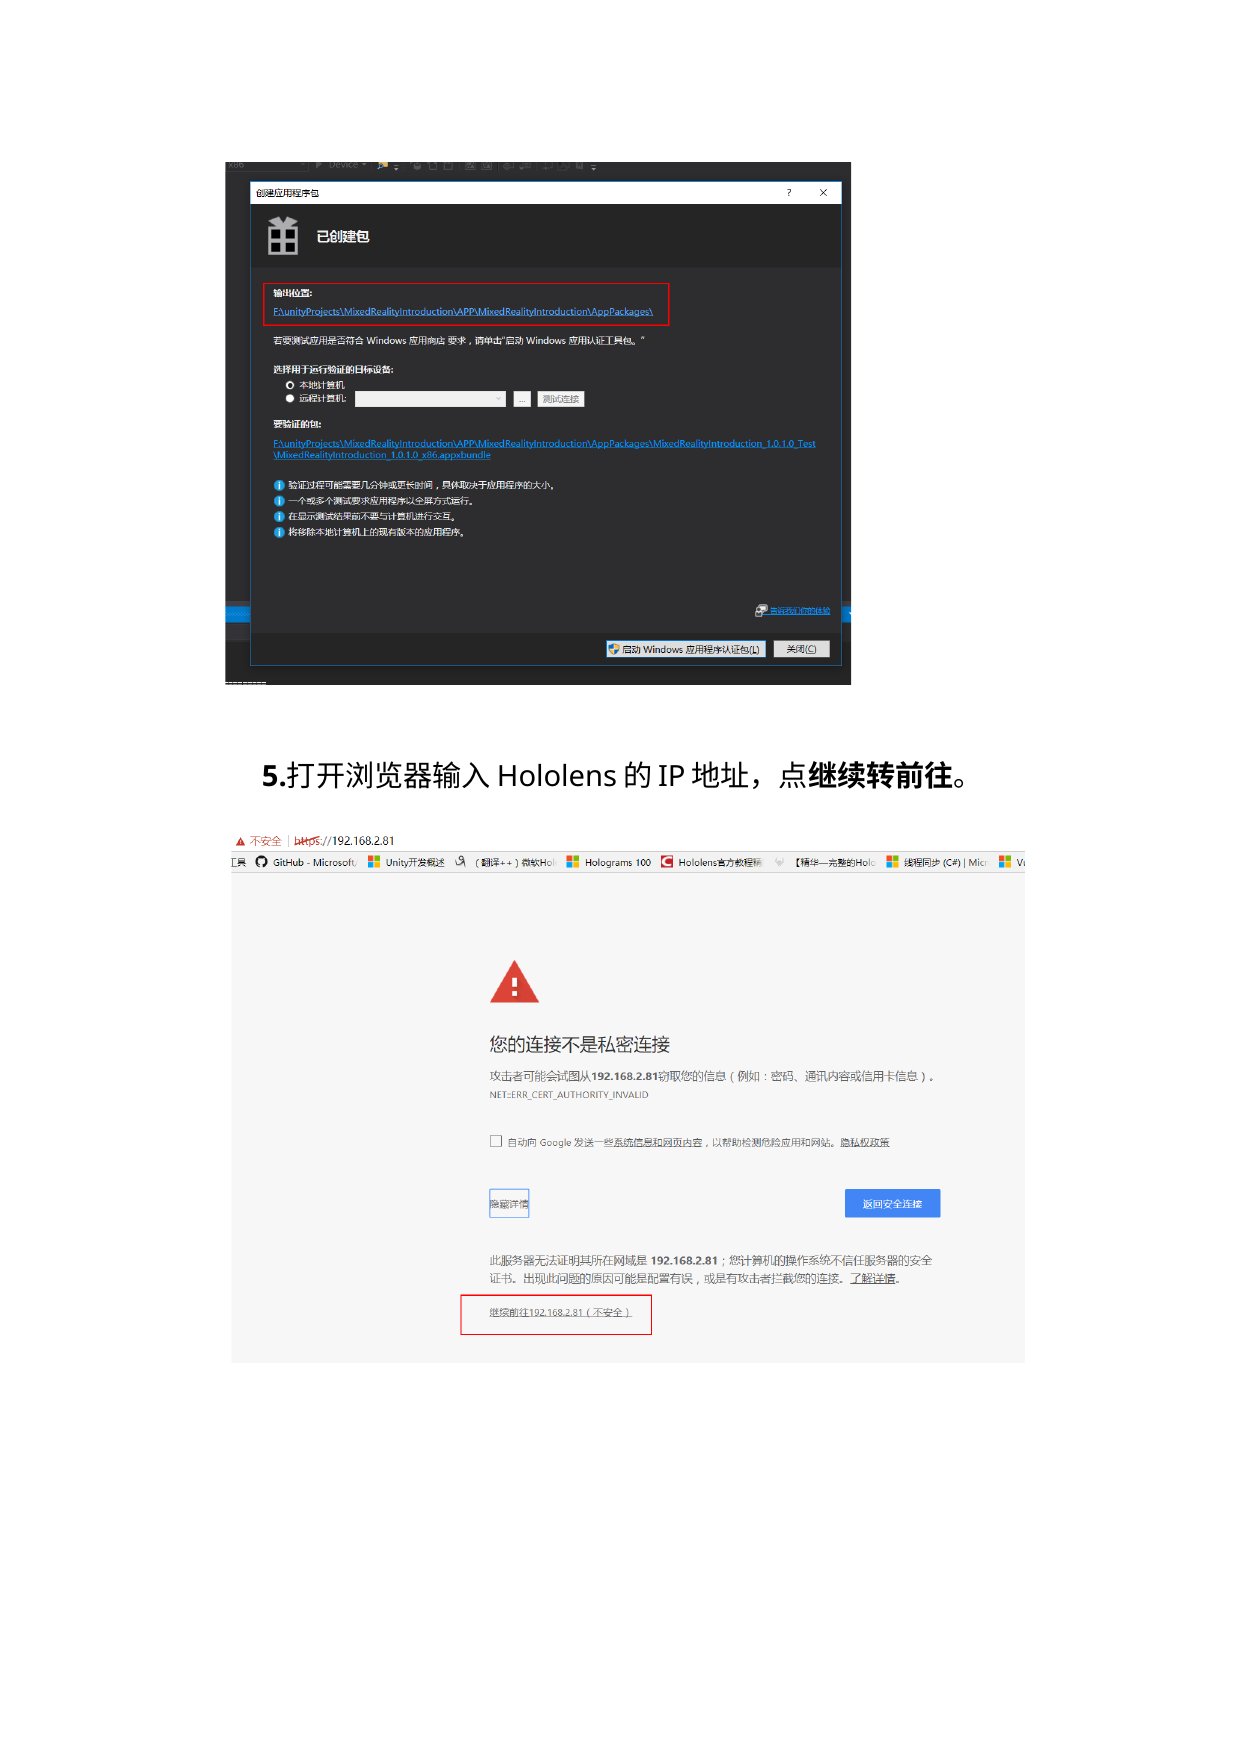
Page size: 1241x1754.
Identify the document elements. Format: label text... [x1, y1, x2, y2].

picture [225, 162, 852, 685]
picture [231, 833, 1025, 1363]
text 5.打开浏览器输入Hololens的IP地址，点继续转前往。 [187, 741, 1053, 806]
